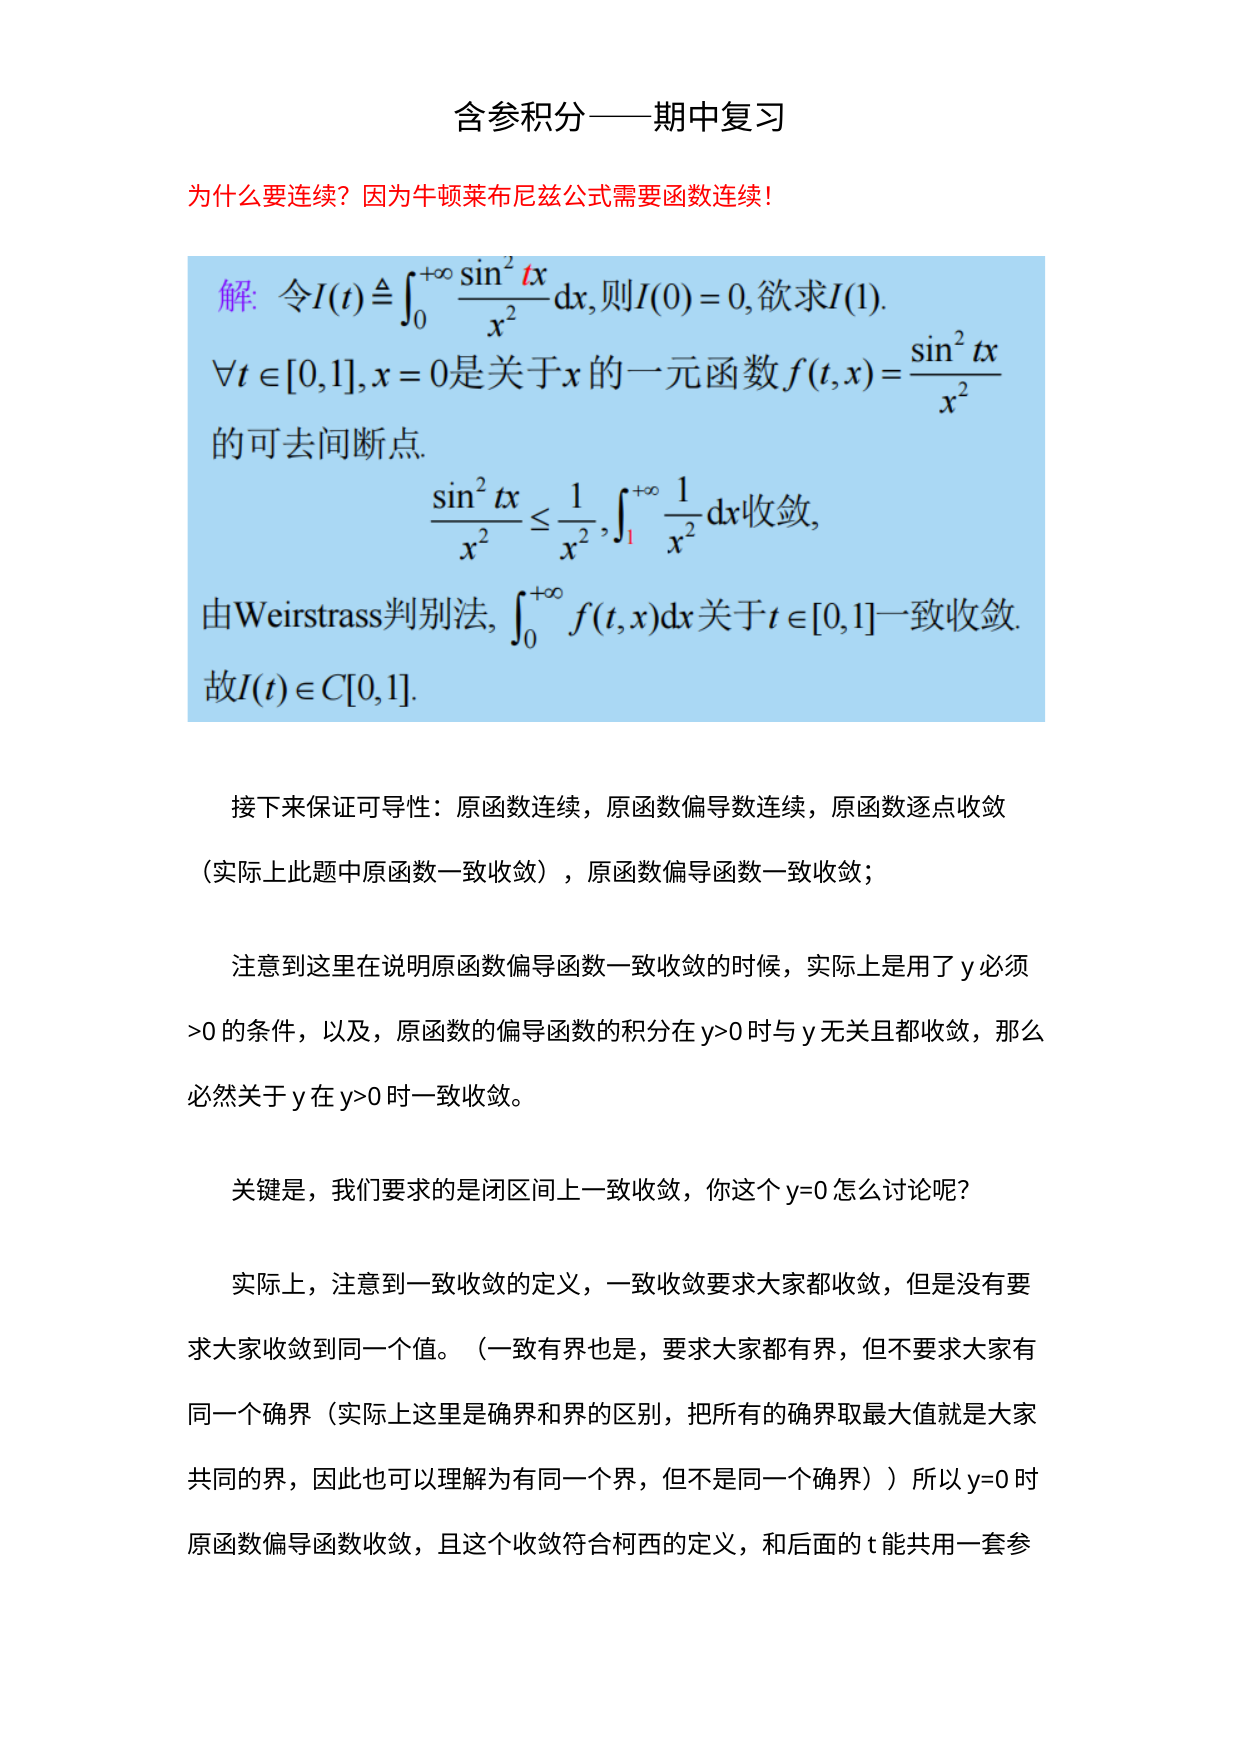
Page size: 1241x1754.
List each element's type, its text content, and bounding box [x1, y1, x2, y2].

list 关键是，我们要求的是闭区间上一致收敛，你这个y=0怎么讨论呢？ [187, 1156, 1053, 1221]
list 接下来保证可导性：原函数连续，原函数偏导数连续，原函数逐点收敛（实际上此题中原函数一致收敛），原函数偏导函数一致收敛； [187, 773, 1053, 903]
list 注意到这里在说明原函数偏导函数一致收敛的时候，实际上是用了y必须>0的条件，以及，原函数的偏导函数的积分在y>0时与y无关且都收敛，那么必然关于y在y>0时一致收敛。 [187, 932, 1053, 1127]
picture [187, 256, 1046, 722]
list 为什么要连续？因为牛顿莱布尼兹公式需要函数连续！ [187, 162, 1053, 227]
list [187, 1250, 1053, 1575]
